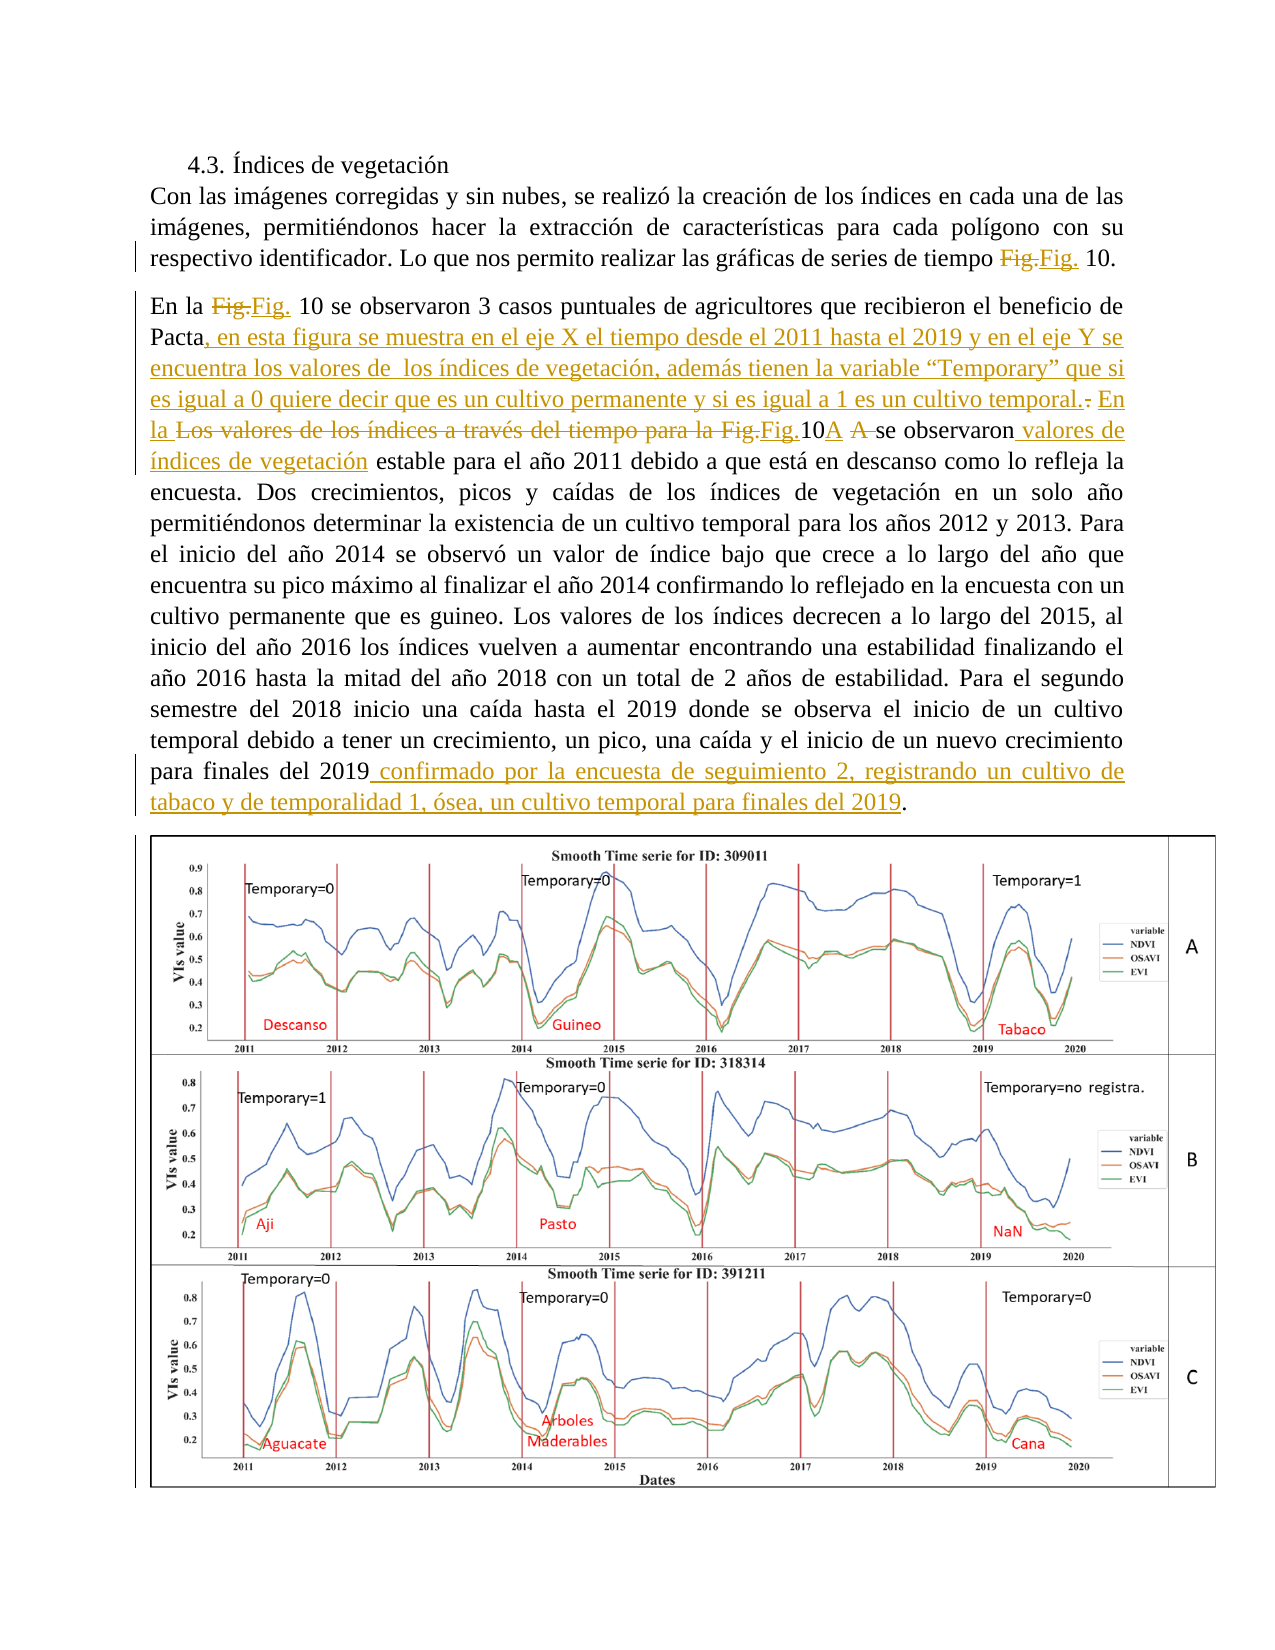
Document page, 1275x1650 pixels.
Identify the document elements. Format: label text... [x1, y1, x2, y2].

text Con las imágenes corregidas y sin nubes, se realizó la creación de los índices en cada una de las imágenes, permitiéndonos hacer la extracción de características para cada polígono con su respectivo identificador. Lo que nos permito realizar las gráficas de series de tiempo 10. [150, 181, 1125, 272]
subtitle Índices de vegetación [187, 150, 1125, 179]
text En la 10 se observaron 3 casos puntuales de agricultores que recibieron el beneficio de Pacta 10 se observaron estable para el año 2011 debido a que está en descanso como lo refleja la encuesta. Dos crecimientos, picos y caídas de los índices de vegetación en un solo año permitiéndonos determinar la existencia de un cultivo temporal para los años 2012 y 2013. Para el inicio del año 2014 se observó un valor de índice bajo que crece a lo largo del año que encuentra su pico máximo al finalizar el año 2014 confirmando lo reflejado en la encuesta con un cultivo permanente que es guineo. Los valores de los índices decrecen a lo largo del 2015, al inicio del año 2016 los índices vuelven a aumentar encontrando una estabilidad finalizando el año 2016 hasta la mitad del año 2018 con un total de 2 años de estabilidad. Para el segundo semestre del 2018 inicio una caída hasta el 2019 donde se observa el inicio de un cultivo temporal debido a tener un crecimiento, un pico, una caída y el inicio de un nuevo crecimiento para finales del 2019. [150, 379, 1125, 816]
text En la 10 se observaron 3 casos puntuales de agricultores que recibieron el beneficio de Pacta 10 se observaron estable para el año 2011 debido a que está en descanso como lo refleja la encuesta. Dos crecimientos, picos y caídas de los índices de vegetación en un solo año permitiéndonos determinar la existencia de un cultivo temporal para los años 2012 y 2013. Para el inicio del año 2014 se observó un valor de índice bajo que crece a lo largo del año que encuentra su pico máximo al finalizar el año 2014 confirmando lo reflejado en la encuesta con un cultivo permanente que es guineo. Los valores de los índices decrecen a lo largo del 2015, al inicio del año 2016 los índices vuelven a aumentar encontrando una estabilidad finalizando el año 2016 hasta la mitad del año 2018 con un total de 2 años de estabilidad. Para el segundo semestre del 2018 inicio una caída hasta el 2019 donde se observa el inicio de un cultivo temporal debido a tener un crecimiento, un pico, una caída y el inicio de un nuevo crecimiento para finales del 2019. [150, 291, 1125, 378]
picture [150, 835, 1216, 1488]
